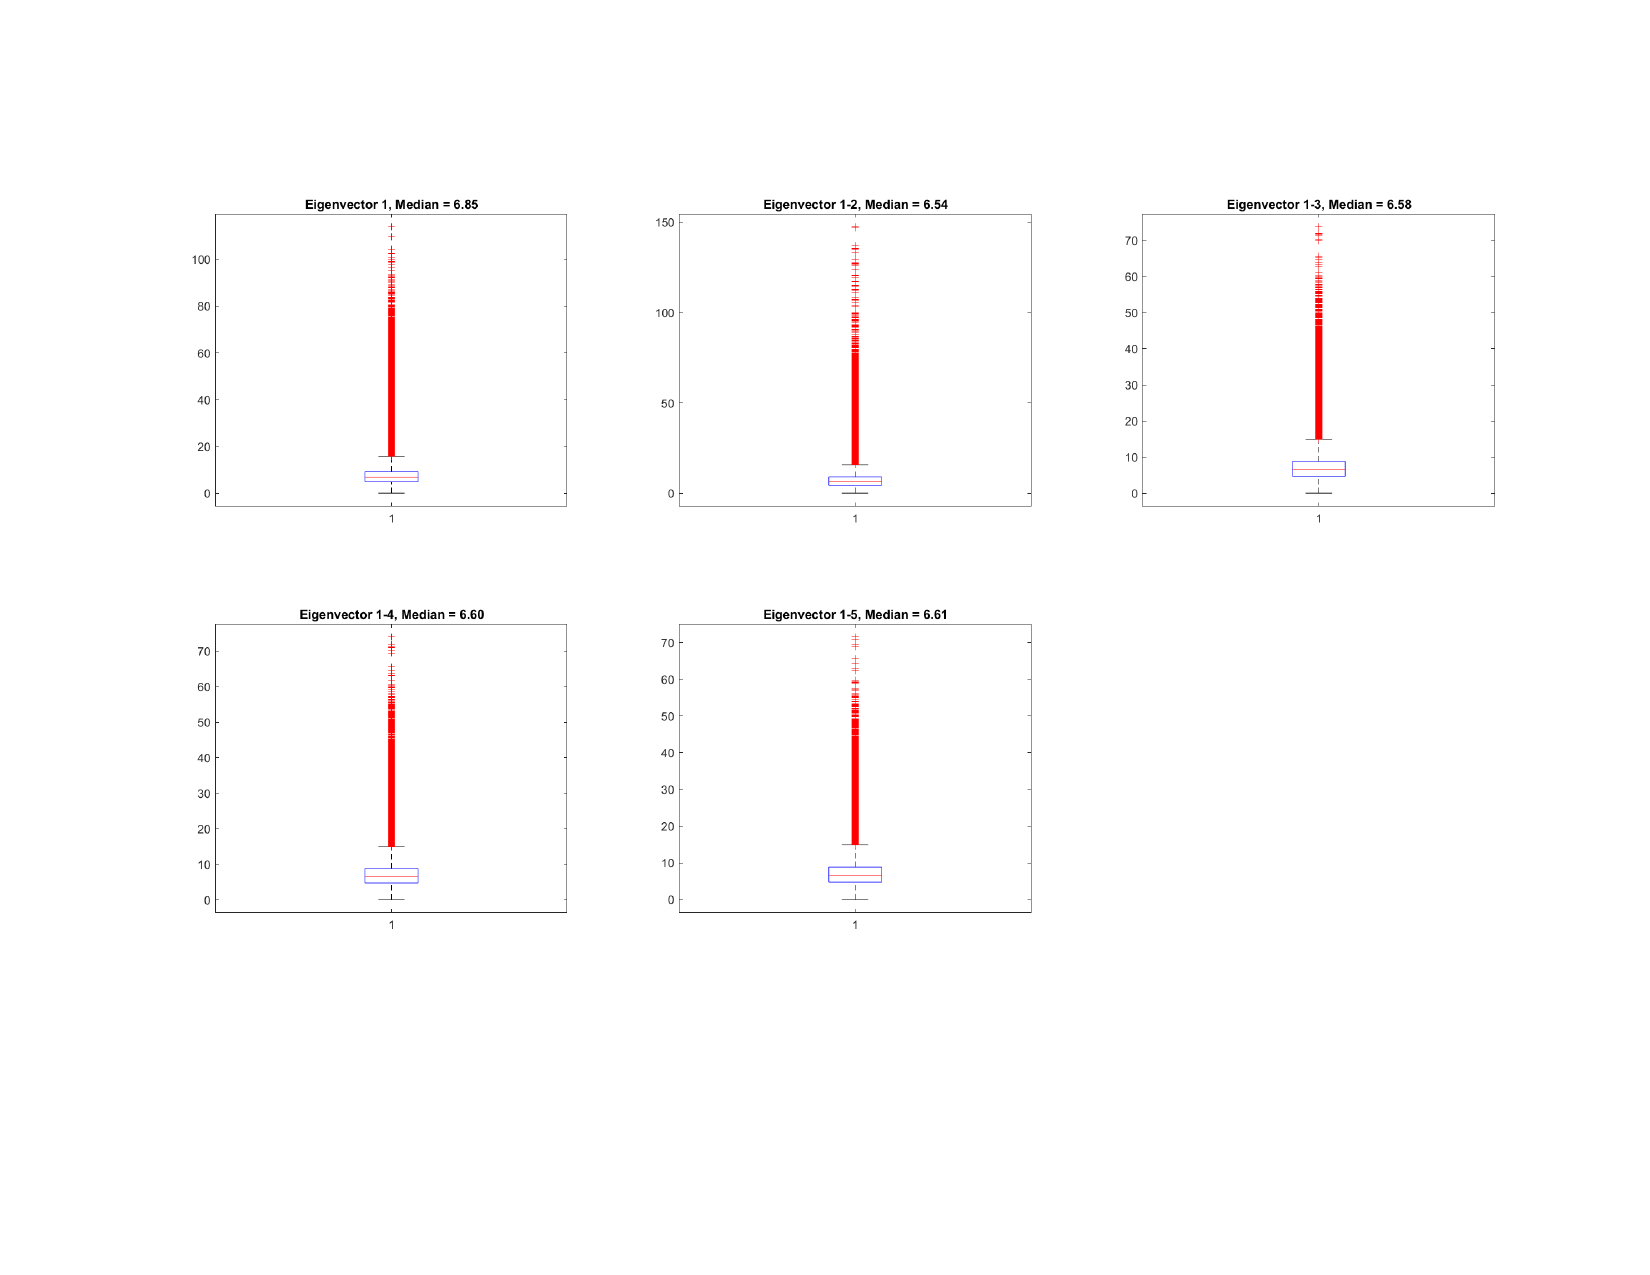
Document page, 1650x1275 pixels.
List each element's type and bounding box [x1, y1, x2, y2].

picture [0, 150, 1650, 1007]
